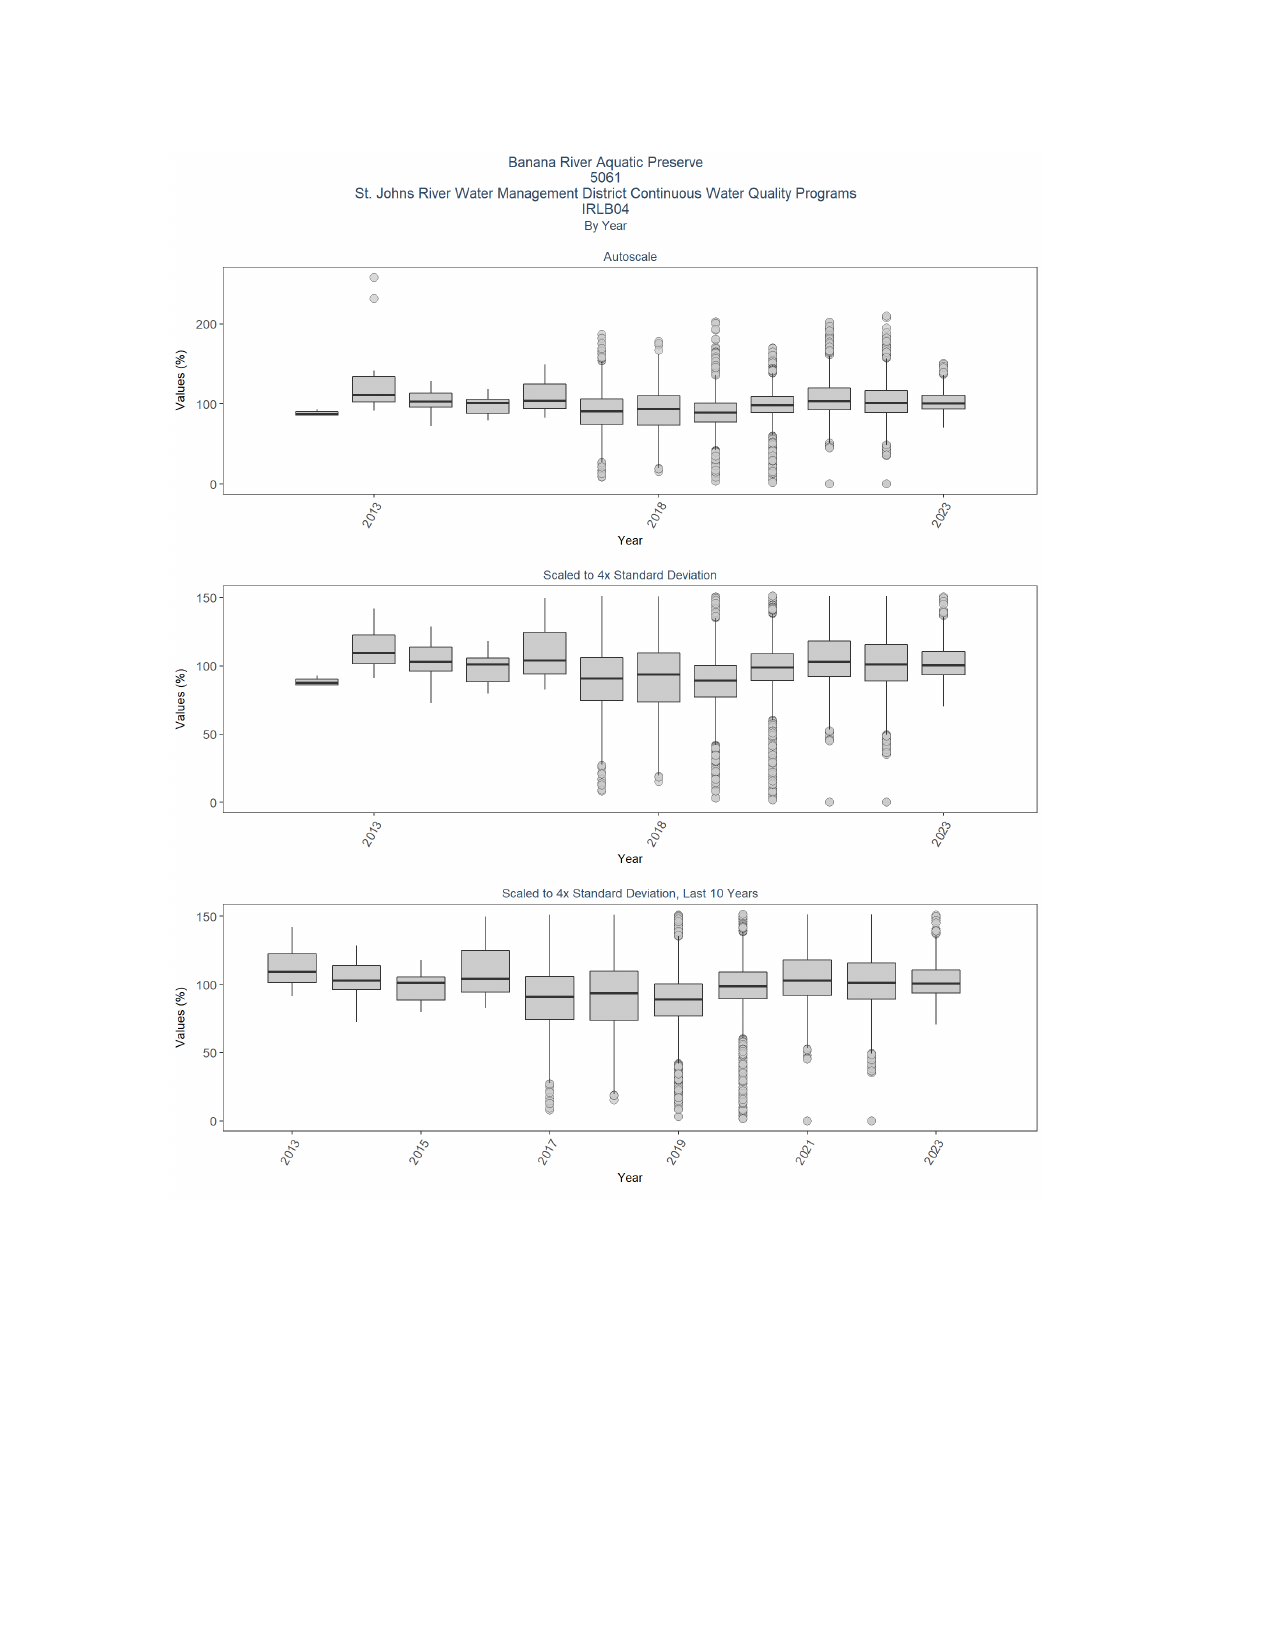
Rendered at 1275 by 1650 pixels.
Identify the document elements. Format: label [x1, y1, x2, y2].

picture [168, 150, 1044, 1200]
